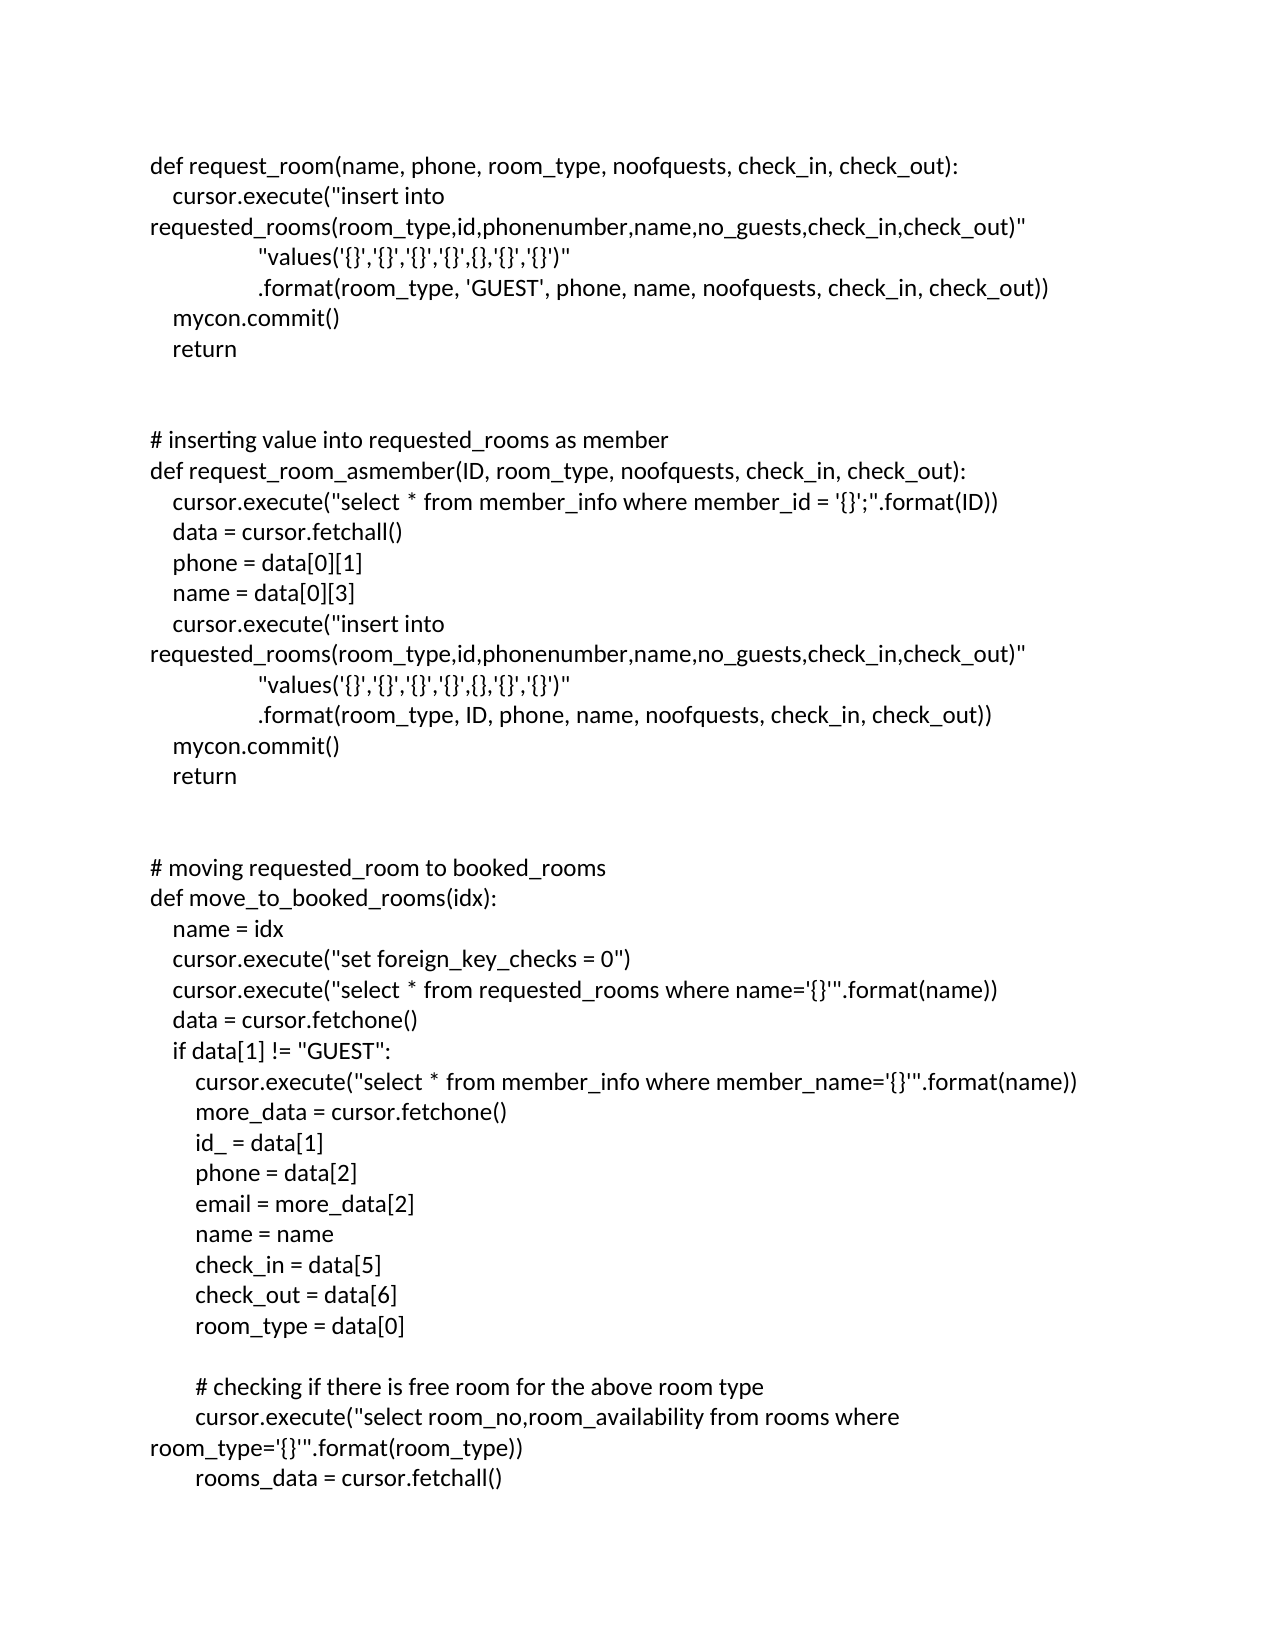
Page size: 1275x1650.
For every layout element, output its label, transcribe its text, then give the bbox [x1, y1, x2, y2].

text name = idx [150, 913, 1125, 943]
text more_data = cursor.fetchone() [150, 1096, 1125, 1127]
text # checking if there is free room for the above room type [150, 1371, 1125, 1401]
text data = cursor.fetchall() [150, 516, 1125, 547]
text phone = data[2] [150, 1157, 1125, 1188]
text def request_room_asmember(ID, room_type, noofquests, check_in, check_out): [150, 455, 1125, 486]
text .format(room_type, 'GUEST', phone, name, noofquests, check_in, check_out)) [150, 272, 1125, 303]
text cursor.execute("select * from member_info where member_name='{}'".format(name)) [150, 1066, 1125, 1096]
text if data[1] != "GUEST": [150, 1035, 1125, 1066]
text def request_room(name, phone, room_type, noofquests, check_in, check_out): [150, 150, 1125, 181]
text "values('{}','{}','{}','{}',{},'{}','{}')" [150, 242, 1125, 272]
text # moving requested_room to booked_rooms [150, 852, 1125, 882]
text cursor.execute("insert into requested_rooms(room_type,id,phonenumber,name,no_guests,check_in,check_out)" [150, 608, 1125, 669]
text cursor.execute("select * from requested_rooms where name='{}'".format(name)) [150, 974, 1125, 1004]
text rooms_data = cursor.fetchall() [150, 1462, 1125, 1493]
text name = name [150, 1218, 1125, 1249]
text cursor.execute("set foreign_key_checks = 0") [150, 943, 1125, 974]
text mycon.commit() [150, 730, 1125, 760]
text cursor.execute("select * from member_info where member_id = '{}';".format(ID)) [150, 486, 1125, 516]
text mycon.commit() [150, 303, 1125, 333]
text return [150, 333, 1125, 364]
text cursor.execute("select room_no,room_availability from rooms where room_type='{}'".format(room_type)) [150, 1401, 1125, 1462]
text name = data[0][3] [150, 577, 1125, 608]
text # inserting value into requested_rooms as member [150, 425, 1125, 455]
text .format(room_type, ID, phone, name, noofquests, check_in, check_out)) [150, 699, 1125, 730]
text email = more_data[2] [150, 1188, 1125, 1218]
text id_ = data[1] [150, 1127, 1125, 1157]
text data = cursor.fetchone() [150, 1004, 1125, 1035]
text "values('{}','{}','{}','{}',{},'{}','{}')" [150, 669, 1125, 699]
text check_in = data[5] [150, 1249, 1125, 1279]
text def move_to_booked_rooms(idx): [150, 882, 1125, 913]
text return [150, 760, 1125, 791]
text phone = data[0][1] [150, 547, 1125, 577]
text cursor.execute("insert into requested_rooms(room_type,id,phonenumber,name,no_guests,check_in,check_out)" [150, 181, 1125, 242]
text check_out = data[6] [150, 1279, 1125, 1310]
text room_type = data[0] [150, 1310, 1125, 1340]
